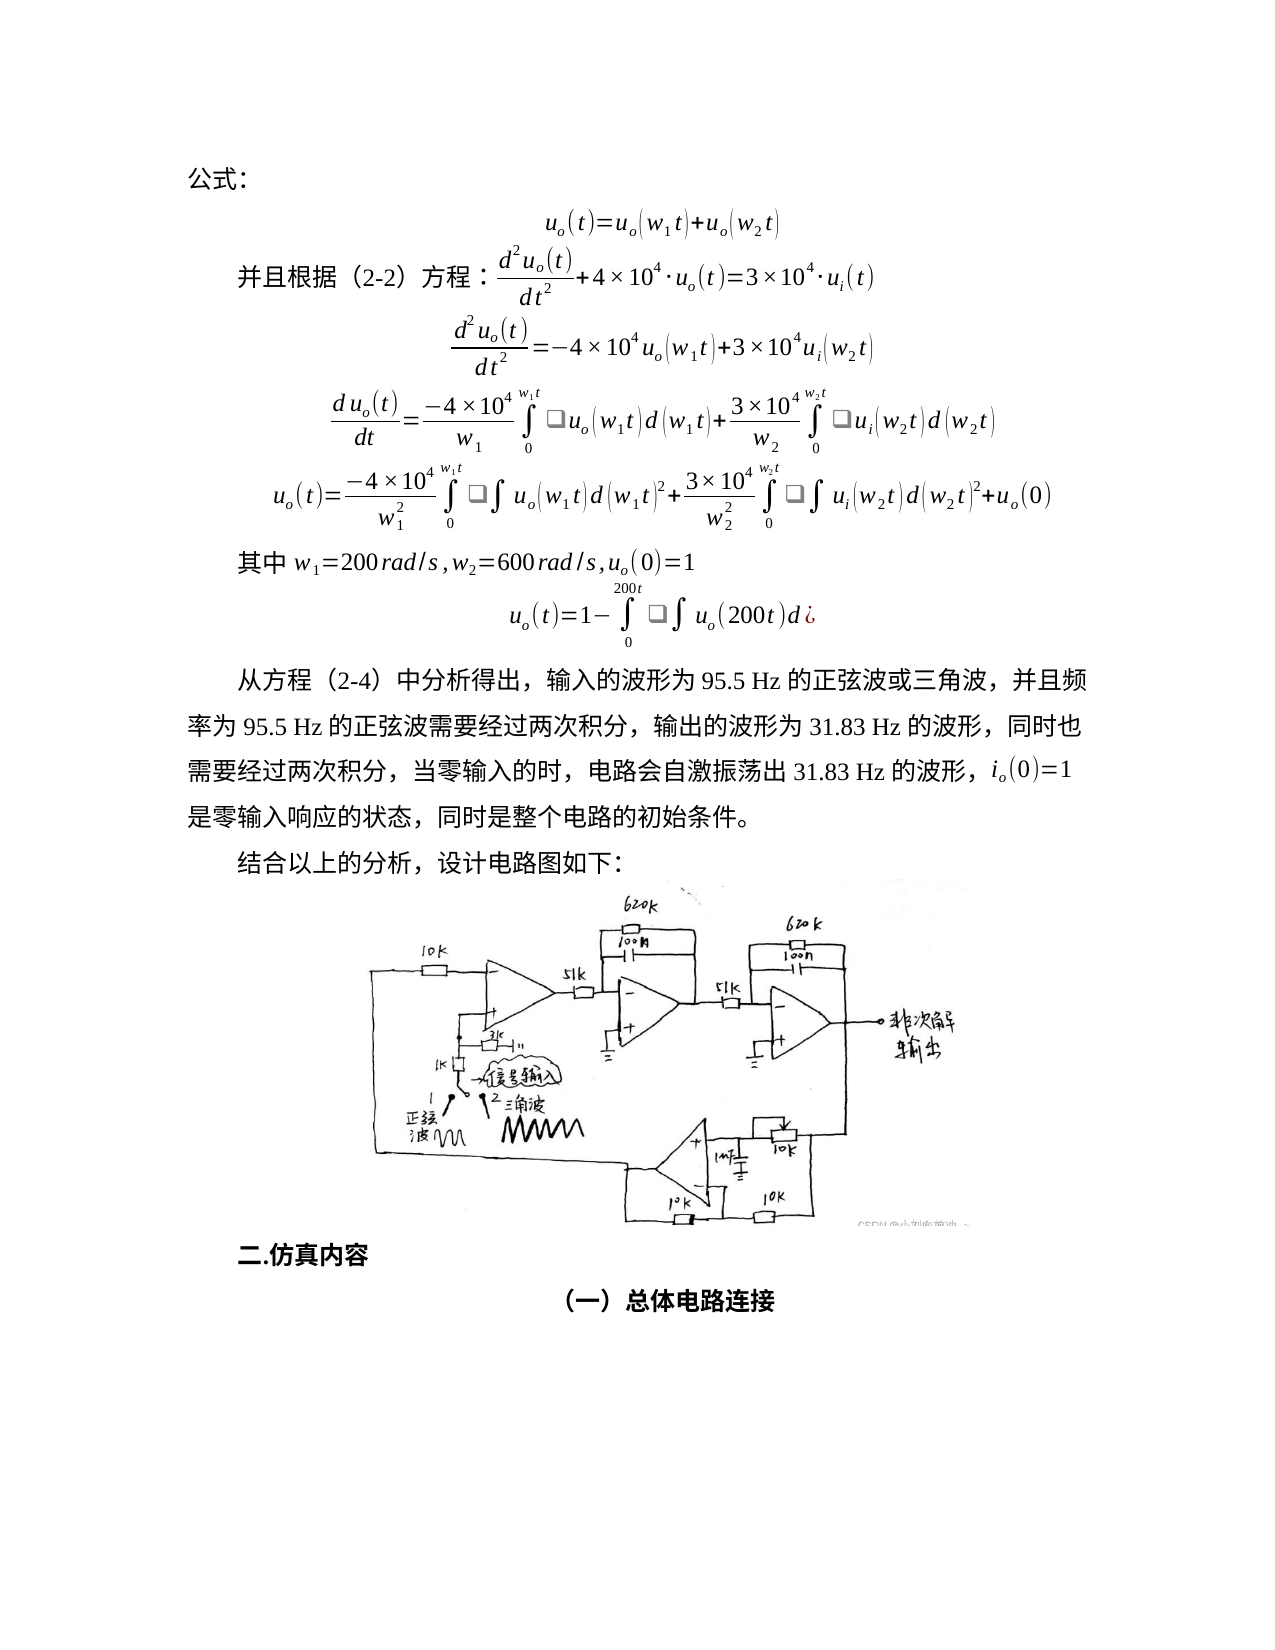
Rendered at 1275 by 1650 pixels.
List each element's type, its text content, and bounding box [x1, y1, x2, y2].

text 其中 [187, 534, 1087, 580]
text 二.仿真内容 [187, 1226, 1087, 1271]
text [187, 150, 1087, 196]
text 并且根据（2-2）方程： [187, 242, 1087, 311]
text 结合以上的分析，设计电路图如下： [187, 834, 1087, 880]
text （一）总体电路连接 [187, 1271, 1087, 1317]
text 从方程（2-4）中分析得出，输入的波形为 95.5 Hz 的正弦波或三角波，并且频率为 95.5 Hz 的正弦波需要经过两次积分，输出的波形为 31.83 Hz 的波形，同时也需要经过两次积分，当零输入的时，电路会自激振荡出 31.83 Hz 的波形， 是零输入响应的状态，同时是整个电路的初始条件。 [187, 651, 1087, 834]
picture [347, 879, 978, 1226]
